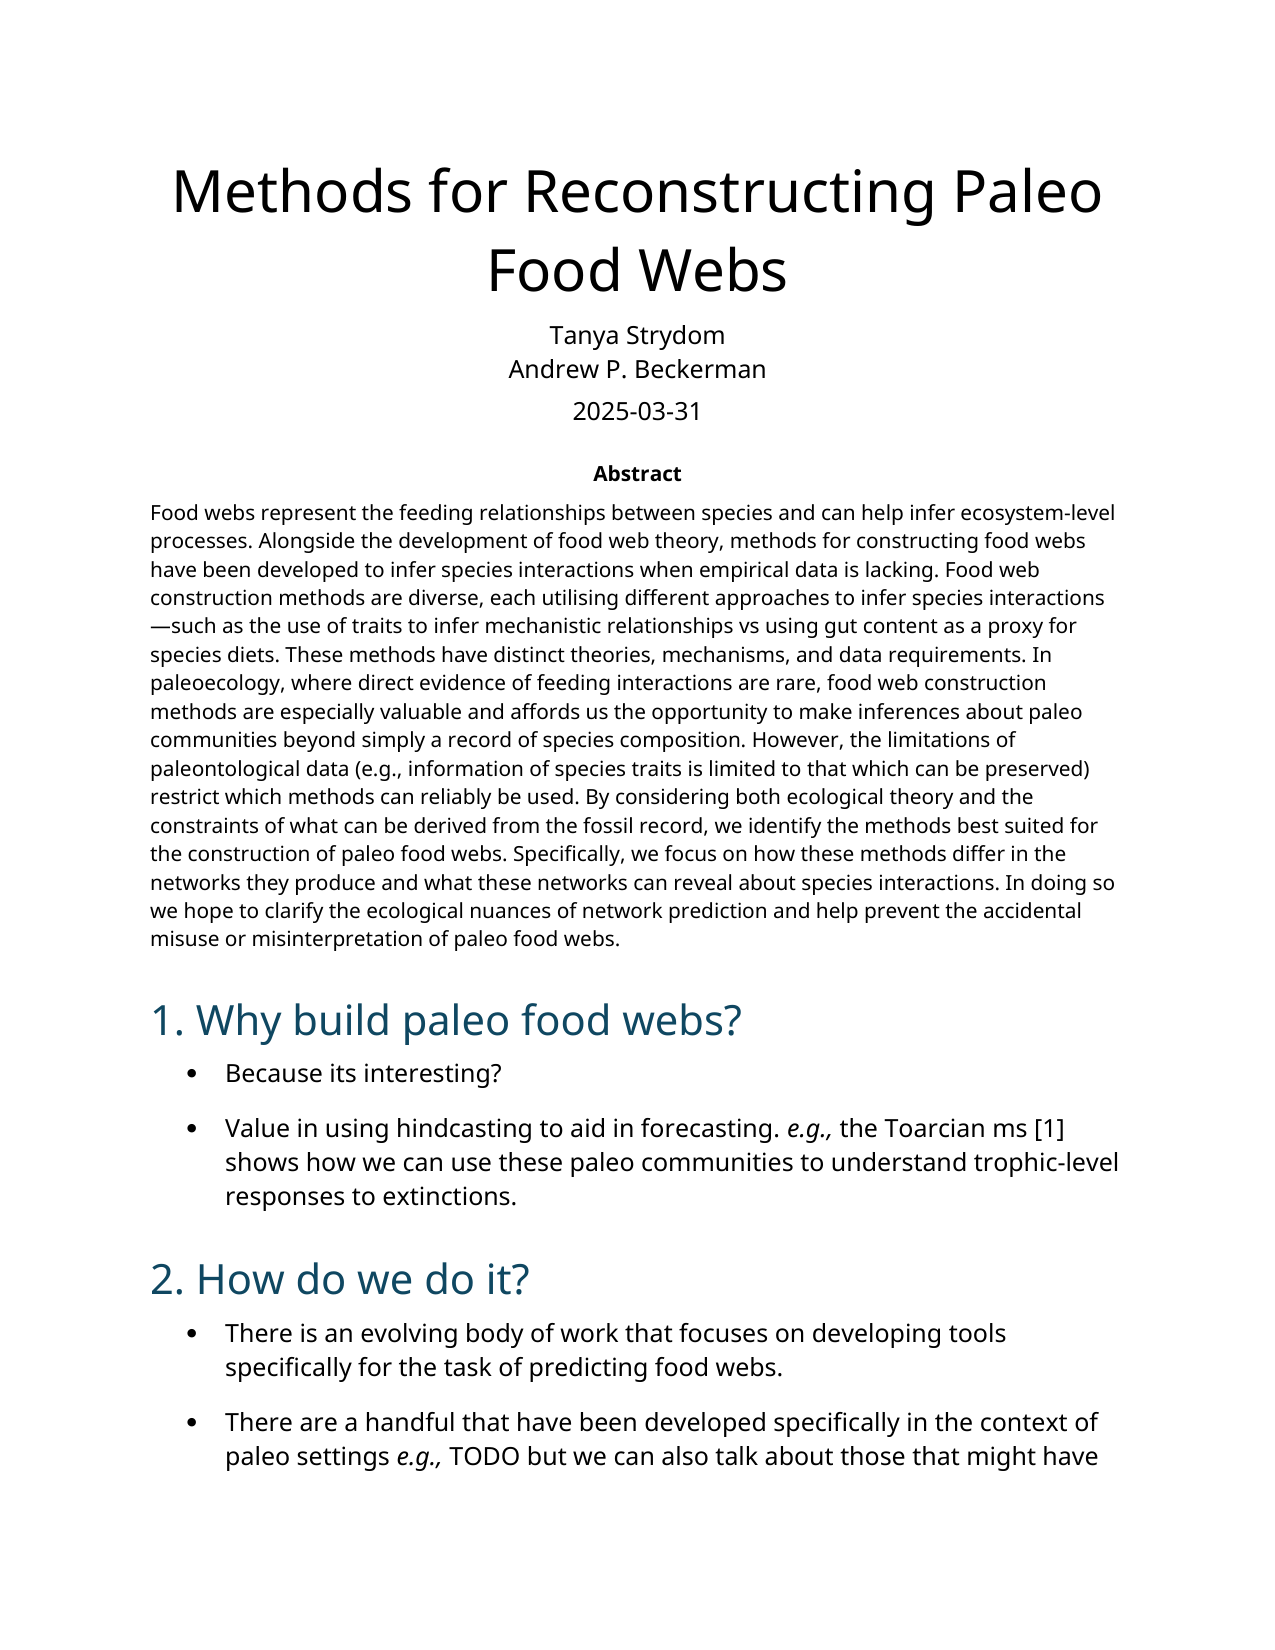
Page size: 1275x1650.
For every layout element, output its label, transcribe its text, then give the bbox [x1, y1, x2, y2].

text 2025-03-31 [150, 394, 1125, 428]
title Methods for Reconstructing Paleo Food Webs [150, 150, 1125, 309]
list There is an evolving body of work that focuses on developing tools specifically for the task of predicting food webs. [187, 1315, 1125, 1383]
title Abstract [150, 459, 1125, 487]
text Tanya Strydom [150, 317, 1125, 351]
text Food webs represent the feeding relationships between species and can help infer ecosystem-level processes. Alongside the development of food web theory, methods for constructing food webs have been developed to infer species interactions when empirical data is lacking. Food web construction methods are diverse, each utilising different approaches to infer species interactions —such as the use of traits to infer mechanistic relationships vs using gut content as a proxy for species diets. These methods have distinct theories, mechanisms, and data requirements. In paleoecology, where direct evidence of feeding interactions are rare, food web construction methods are especially valuable and affords us the opportunity to make inferences about paleo communities beyond simply a record of species composition. However, the limitations of paleontological data (e.g., information of species traits is limited to that which can be preserved) restrict which methods can reliably be used. By considering both ecological theory and the constraints of what can be derived from the fossil record, we identify the methods best suited for the construction of paleo food webs. Specifically, we focus on how these methods differ in the networks they produce and what these networks can reveal about species interactions. In doing so we hope to clarify the ecological nuances of network prediction and help prevent the accidental misuse or misinterpretation of paleo food webs. [150, 498, 1125, 953]
subtitle 1. Why build paleo food webs? [150, 990, 1125, 1047]
subtitle 2. How do we do it? [150, 1250, 1125, 1307]
list Because its interesting? [187, 1056, 1125, 1089]
text Andrew P. Beckerman [150, 351, 1125, 385]
list Value in using hindcasting to aid in forecasting. e.g., the Toarcian ms [1] shows how we can use these paleo communities to understand trophic-level responses to extinctions. [187, 1110, 1125, 1213]
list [187, 1404, 1125, 1472]
